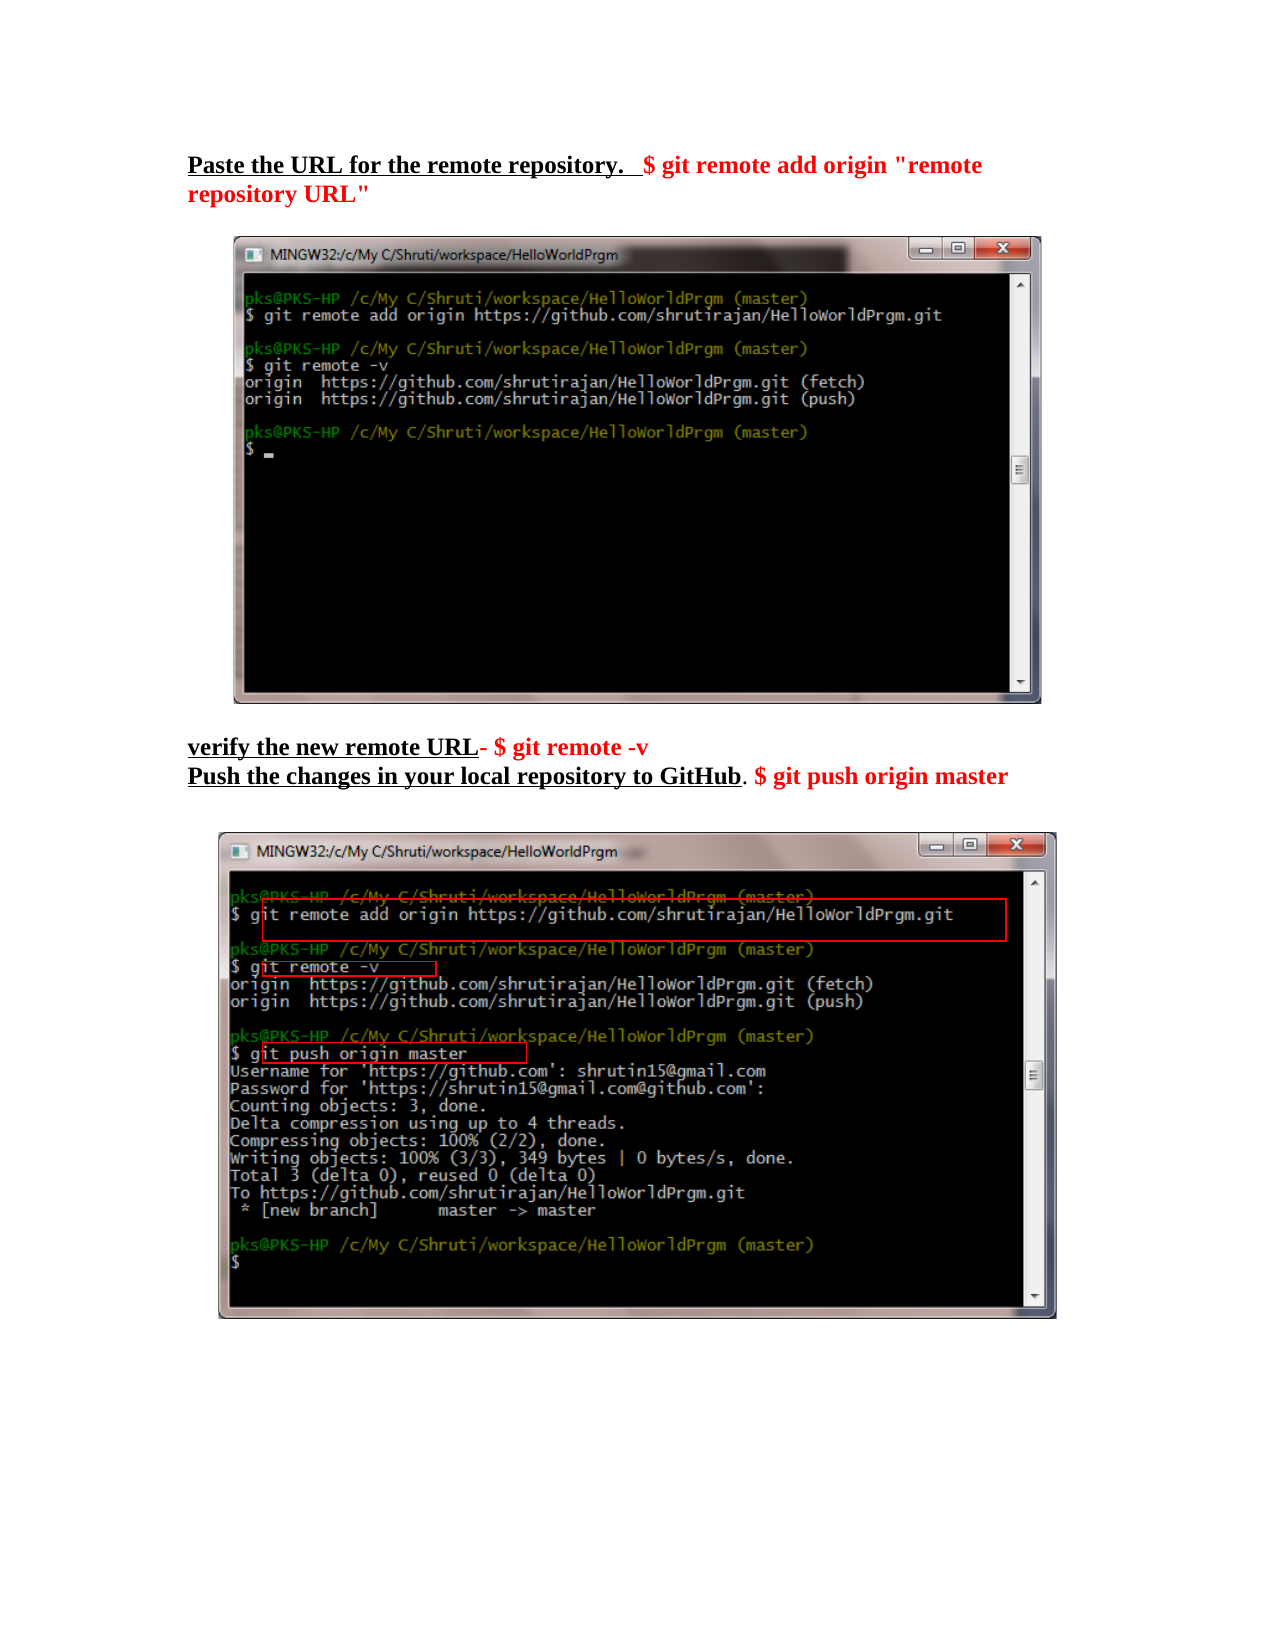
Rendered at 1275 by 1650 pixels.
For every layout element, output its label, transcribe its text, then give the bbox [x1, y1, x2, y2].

text Push the changes in your local repository to GitHub. $ git push origin master [187, 761, 1087, 789]
text verify the new remote URL- $ git remote -v [187, 732, 1087, 761]
text Paste the URL for the remote repository. $ git remote add origin "remote repository URL" [187, 150, 1087, 207]
picture [233, 236, 1042, 704]
picture [218, 832, 1057, 1319]
